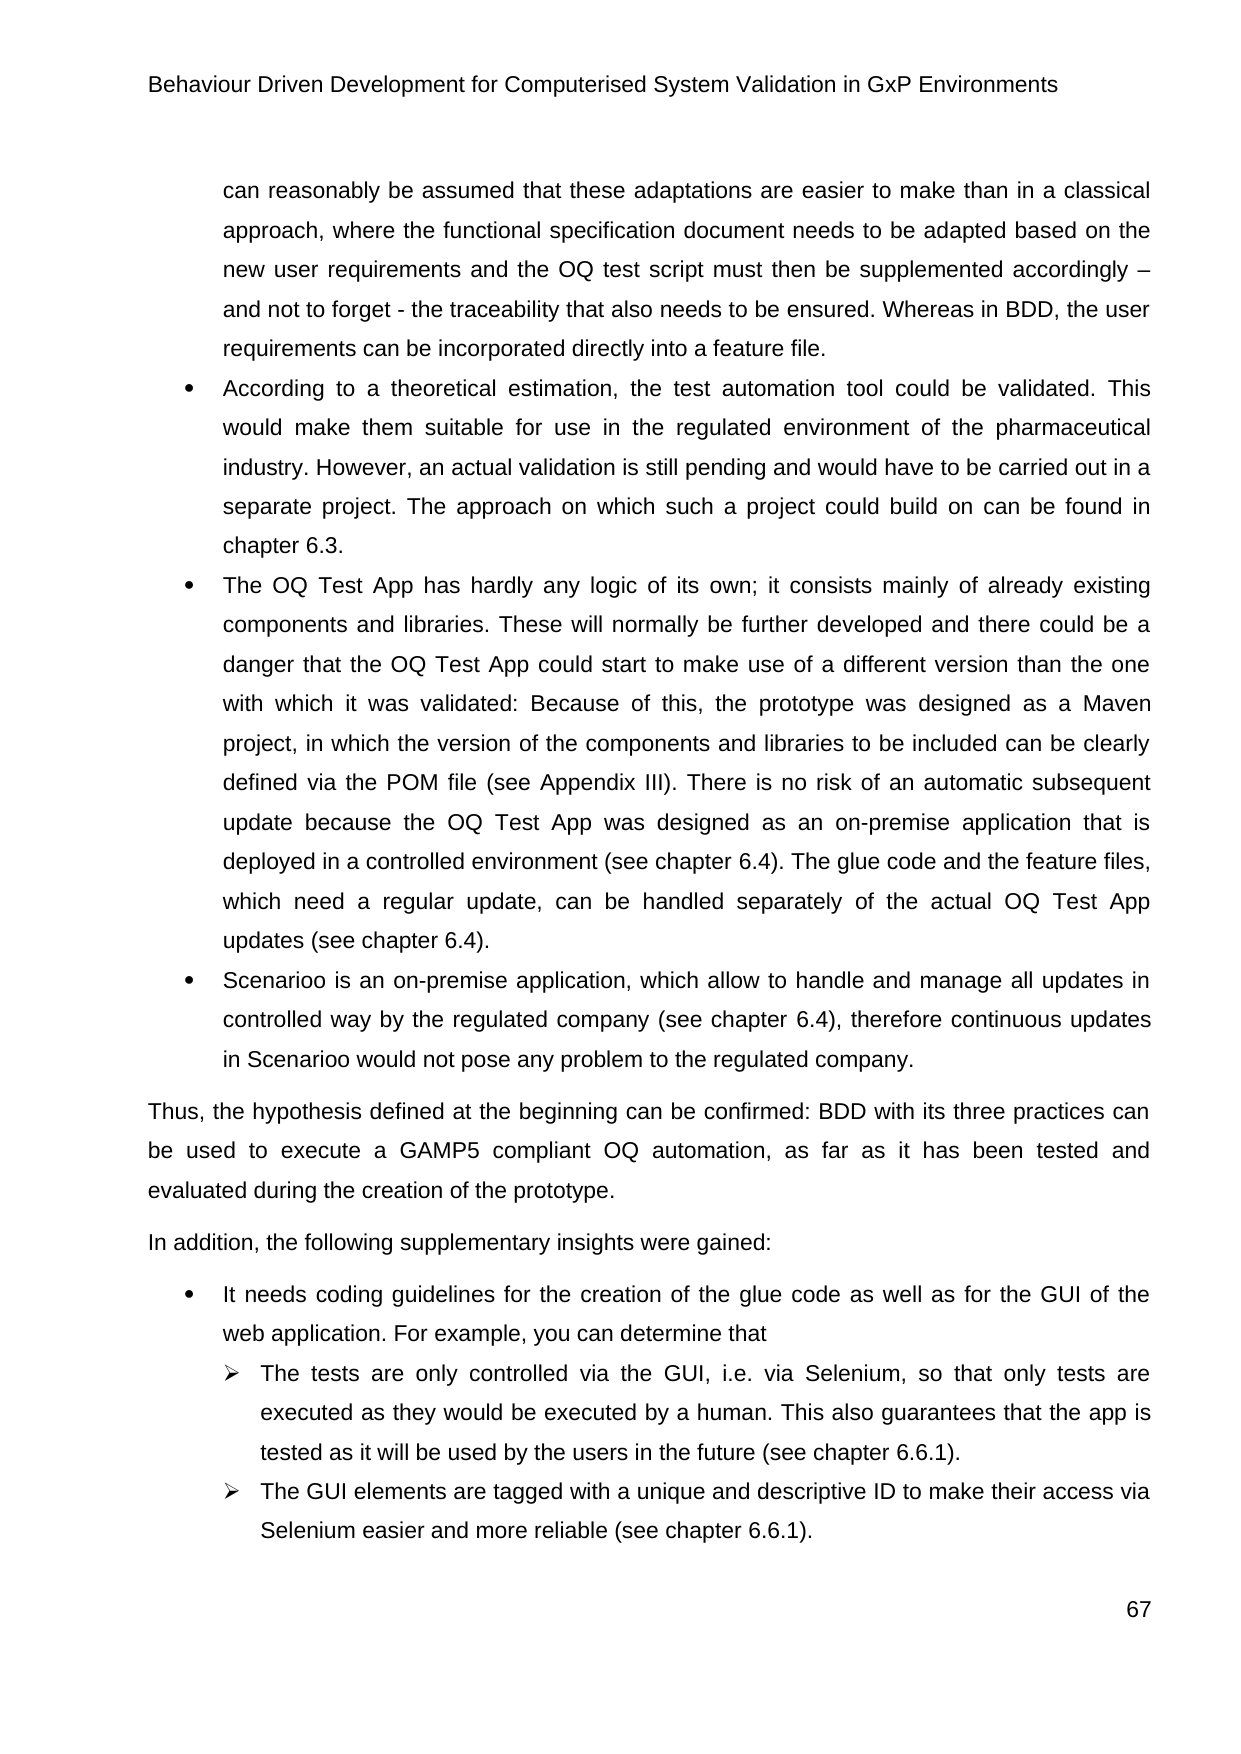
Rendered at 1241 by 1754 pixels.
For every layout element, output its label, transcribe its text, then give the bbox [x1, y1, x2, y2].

list The tests are only controlled via the GUI, i.e. via Selenium, so that only tests are executed as they would be executed by a human. This also guarantees that the app is tested as it will be used by the users in the future (see chapter 6.5.1). [223, 1359, 1152, 1465]
list According to a theoretical estimation, the test automation tool could be validated. This would make them suitable for use in the regulated environment of the pharmaceutical industry. However, an actual validation is still pending and would have to be carried out in a separate project. The approach on which such a project could build on can be found in chapter 6.3. [185, 374, 1152, 559]
text In addition, the following supplementary insights were gained: [148, 1229, 1152, 1255]
list The OQ Test App has hardly any logic of its own; it consists mainly of already existing components and libraries. These will normally be further developed and there could be a danger that the OQ Test App could start to make use of a different version than the one with which it was validated: Because of this, the prototype was designed as a Maven project, in which the version of the components and libraries to be included can be clearly defined via the POM file (see Appendix III). There is no risk of an automatic subsequent update because the OQ Test App was designed as an on-premise application that is deployed in a controlled environment (see chapter 6.4). The glue code and the feature files, which need a regular update, can be handled separately of the actual OQ Test App updates (see chapter 6.4). [185, 572, 1152, 954]
list The GUI elements are tagged with a unique and descriptive ID to make their access via Selenium easier and more reliable (see chapter 6.5.1). [223, 1478, 1152, 1544]
text Thus, the hypothesis defined at the beginning can be confirmed: BDD with its three practices can be used to execute a GAMP5 compliant OQ automation, as far as it has been tested and evaluated during the creation of the prototype. [148, 1098, 1152, 1203]
list It needs coding guidelines for the creation of the glue code as well as for the GUI of the web application. For example, you can determine that [185, 1281, 1152, 1346]
list Scenarioo is an on-premise application, which allow to handle and manage all updates in controlled way by the regulated company (see chapter 6.4), therefore continuous updates in Scenarioo would not pose any problem to the regulated company. [185, 967, 1152, 1072]
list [185, 177, 1152, 361]
